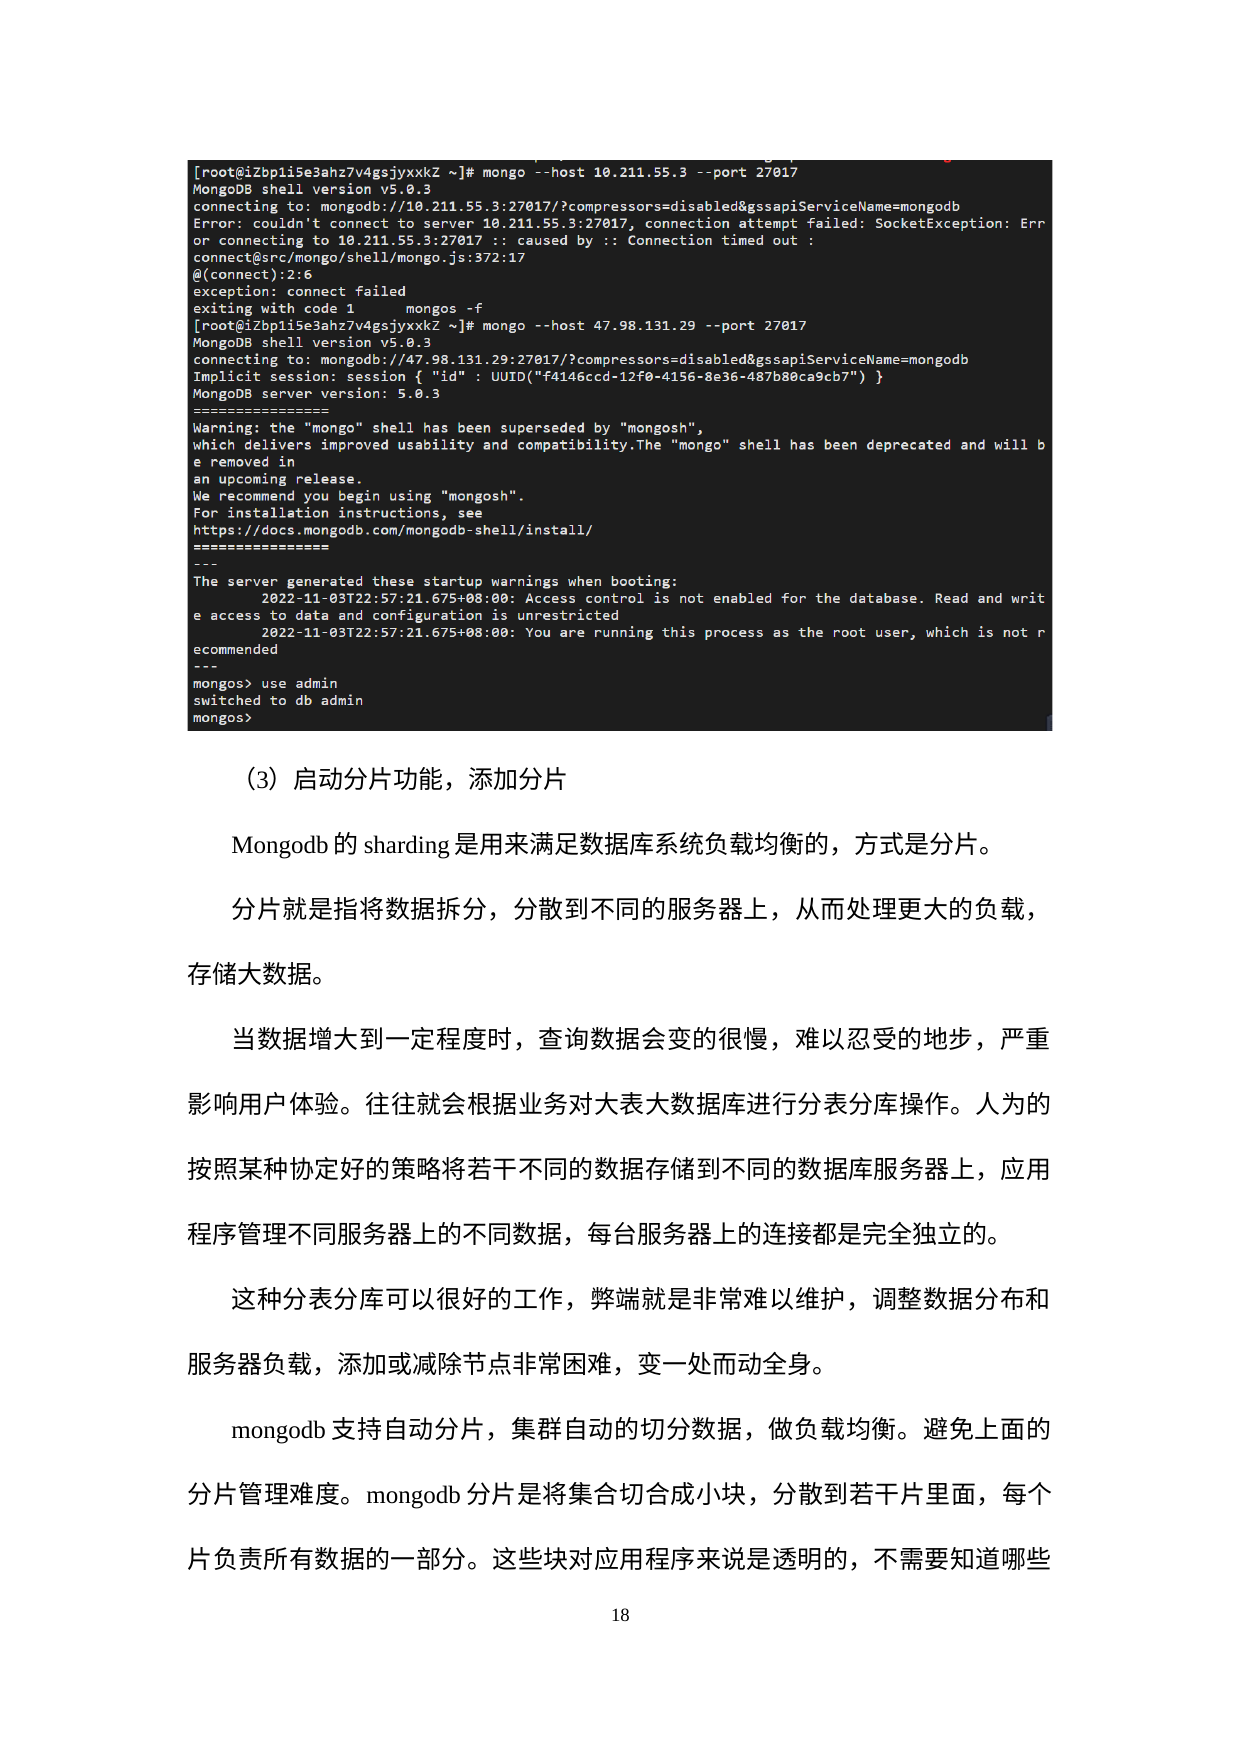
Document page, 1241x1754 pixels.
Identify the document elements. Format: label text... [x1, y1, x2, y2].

picture [187, 160, 1053, 731]
text 这种分表分库可以很好的工作，弊端就是非常难以维护，调整数据分布和服务器负载，添加或减除节点非常困难，变一处而动全身。 [187, 1265, 1053, 1395]
text 当数据增大到一定程度时，查询数据会变的很慢，难以忍受的地步，严重影响用户体验。往往就会根据业务对大表大数据库进行分表分库操作。人为的按照某种协定好的策略将若干不同的数据存储到不同的数据库服务器上，应用程序管理不同服务器上的不同数据，每台服务器上的连接都是完全独立的。 [187, 1005, 1053, 1265]
text 分片就是指将数据拆分，分散到不同的服务器上，从而处理更大的负载，存储大数据。 [187, 875, 1053, 1005]
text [187, 1395, 1053, 1590]
text （3）启动分片功能，添加分片 [187, 745, 1053, 810]
text Mongodb的sharding是用来满足数据库系统负载均衡的，方式是分片。 [187, 810, 1053, 875]
